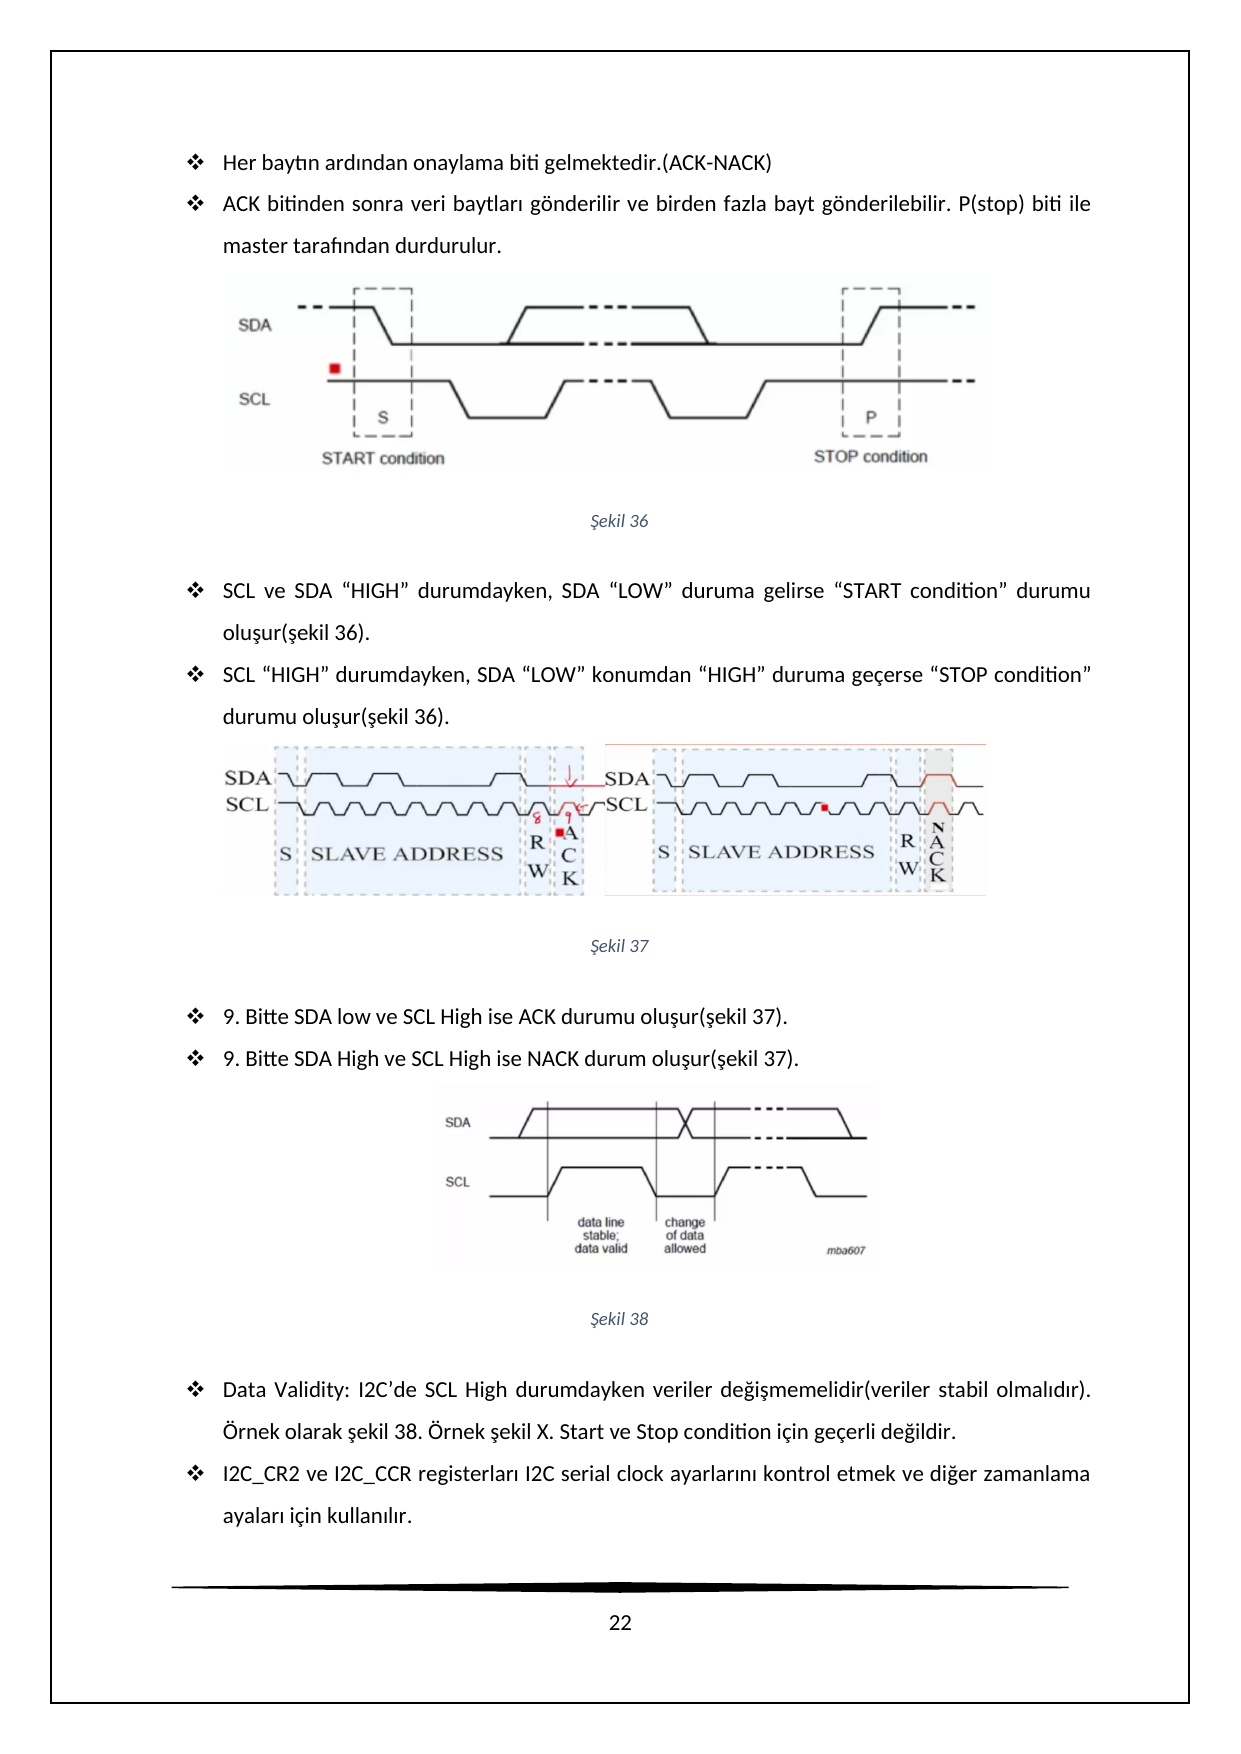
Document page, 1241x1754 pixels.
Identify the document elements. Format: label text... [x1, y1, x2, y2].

list SCL ve SDA “HIGH” durumdayken, SDA “LOW” duruma gelirse “START condition” durumu oluşur(şekil 36). [185, 577, 1093, 647]
list I2C_CR2 ve I2C_CCR registerları I2C serial clock ayarlarını kontrol etmek ve diğer zamanlama ayaları için kullanılır. [185, 1459, 1093, 1529]
list Data Validity: I2C’de SCL High durumdayken veriler değişmemelidir(veriler stabil olmalıdır). Örnek olarak şekil 38. Örnek şekil X. Start ve Stop condition için geçerli değildir. [185, 1375, 1093, 1445]
list 9. Bitte SDA low ve SCL High ise ACK durumu oluşur(şekil 37). [185, 1002, 1093, 1030]
list 9. Bitte SDA High ve SCL High ise NACK durum oluşur(şekil 37). [185, 1044, 1093, 1072]
picture [222, 744, 987, 896]
list SCL “HIGH” durumdayken, SDA “LOW” konumdan “HIGH” duruma geçerse “STOP condition” durumu oluşur(şekil 36). [185, 661, 1093, 731]
picture [222, 273, 993, 470]
list ACK bitinden sonra veri baytları gönderilir ve birden fazla bayt gönderilebilir. P(stop) biti ile master tarafından durdurulur. [185, 189, 1093, 259]
picture [436, 1085, 879, 1269]
list Her baytın ardından onaylama biti gelmektedir.(ACK-NACK) [185, 148, 1093, 176]
